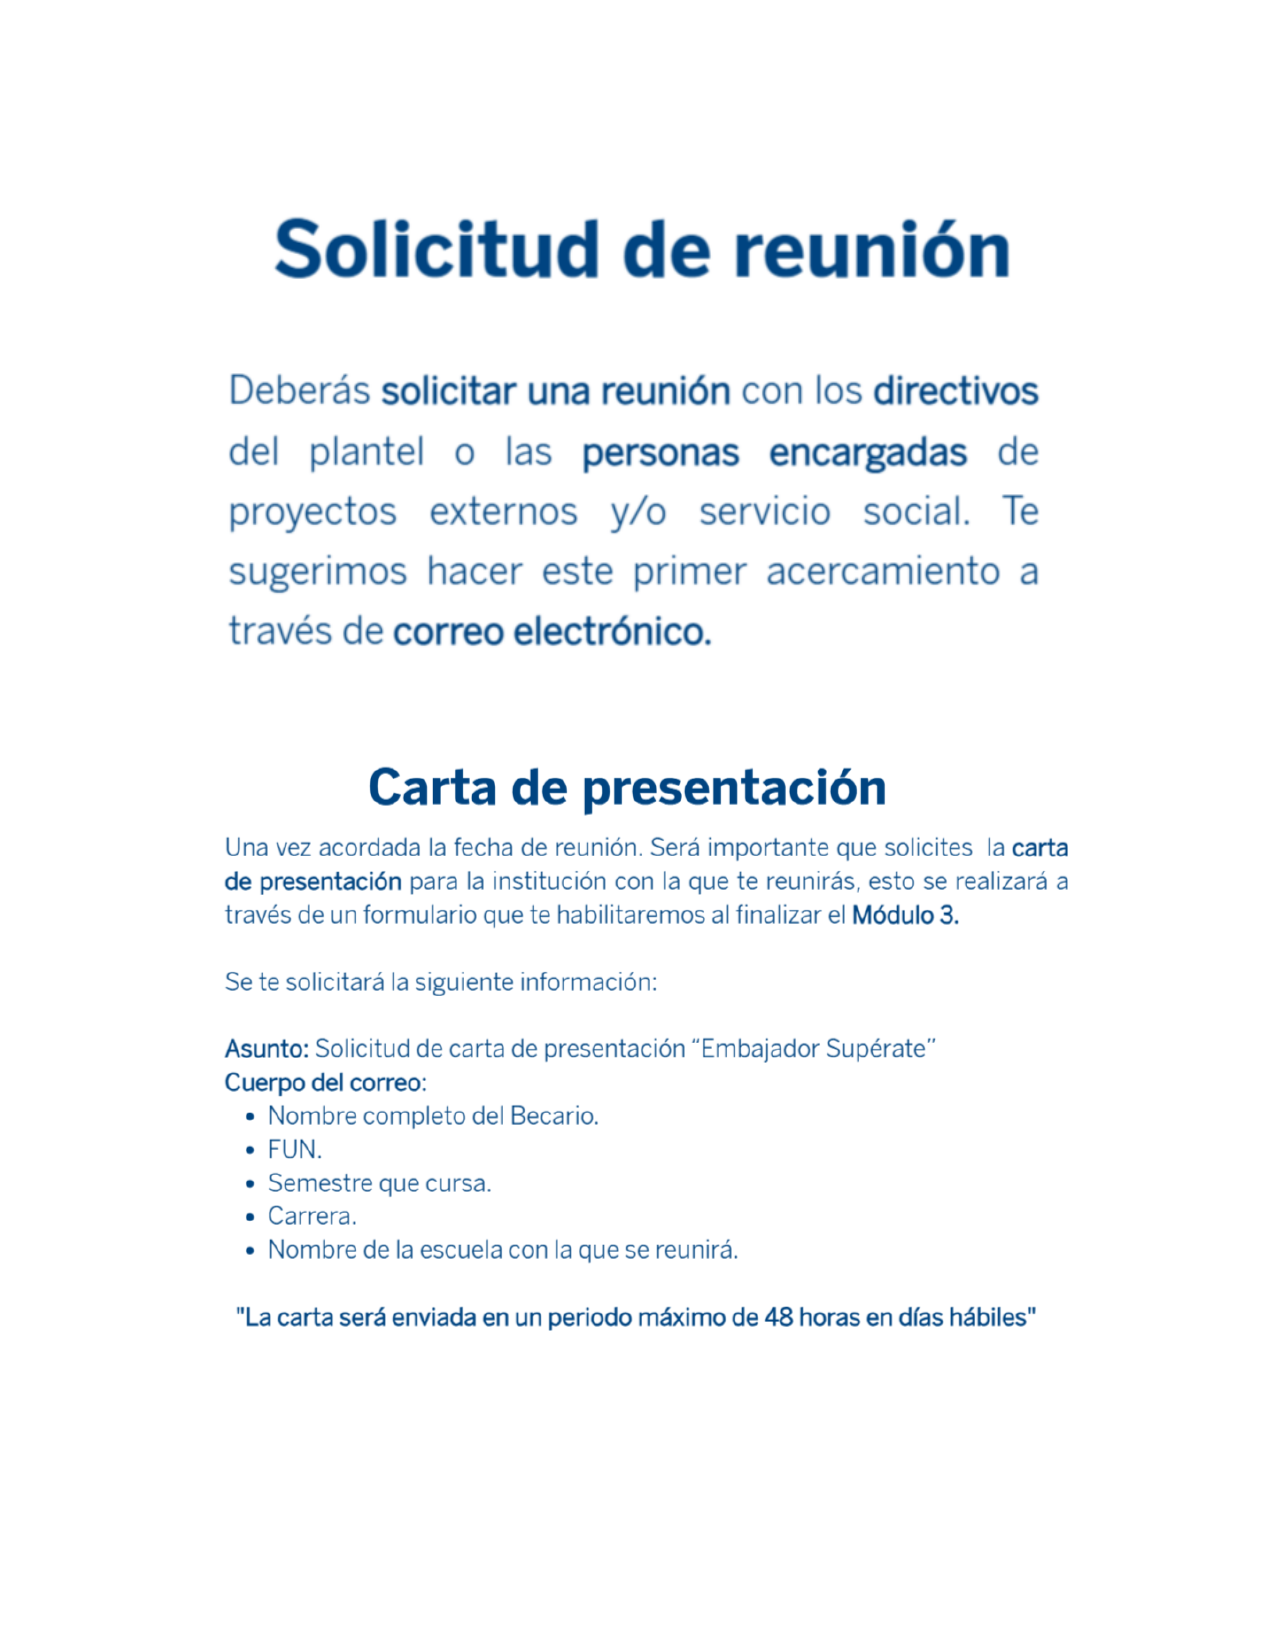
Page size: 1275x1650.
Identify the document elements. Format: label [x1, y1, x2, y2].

picture [177, 147, 1098, 746]
picture [177, 747, 1098, 1345]
